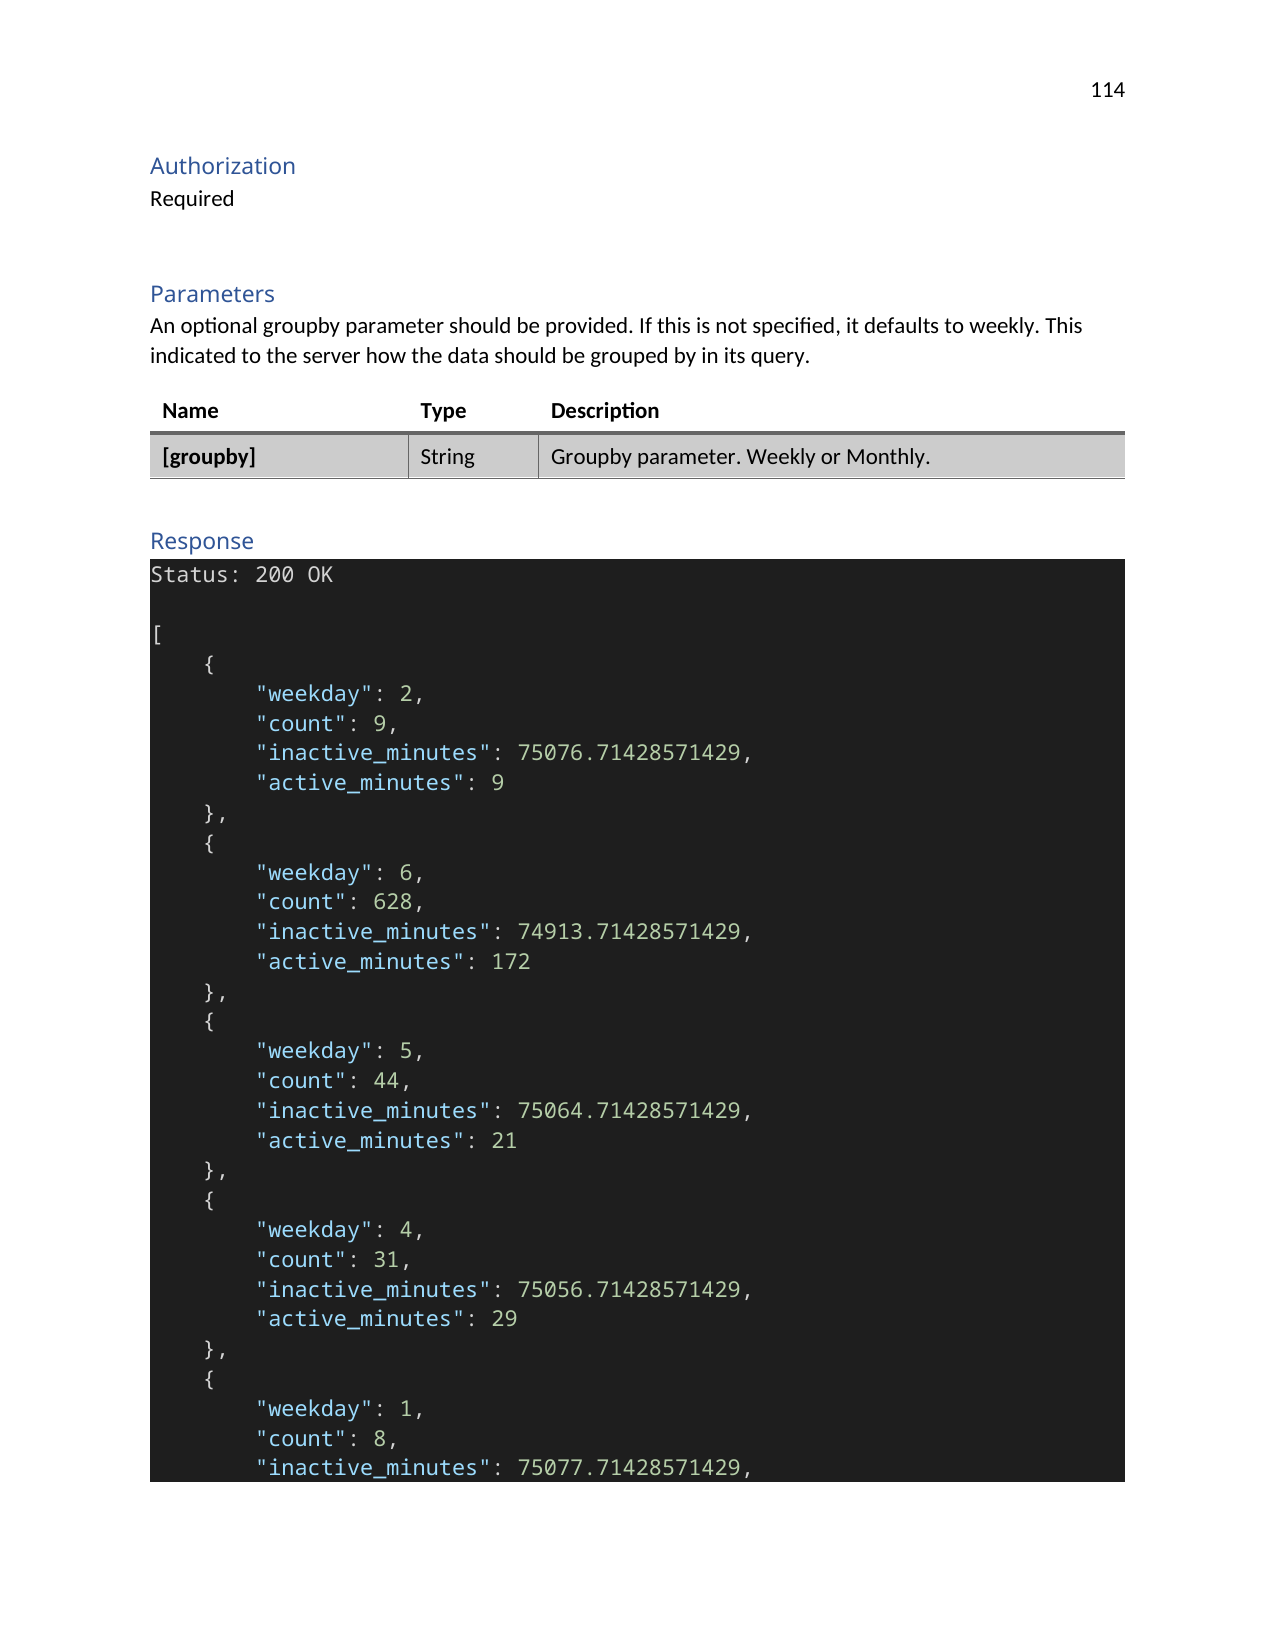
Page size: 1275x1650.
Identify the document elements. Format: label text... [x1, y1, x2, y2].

text { [150, 1184, 1125, 1214]
text "weekday": 1, [150, 1393, 1125, 1423]
text "count": 8, [150, 1423, 1125, 1452]
text [ [150, 618, 1125, 648]
text }, [150, 976, 1125, 1006]
text "inactive_minutes": 75076.71428571429, [150, 737, 1125, 767]
text "active_minutes": 9 [150, 767, 1125, 797]
text "inactive_minutes": 75056.71428571429, [150, 1274, 1125, 1303]
text { [150, 827, 1125, 857]
text { [150, 648, 1125, 678]
text { [150, 1363, 1125, 1393]
subtitle Parameters [150, 277, 1125, 309]
text "inactive_minutes": 75064.71428571429, [150, 1095, 1125, 1125]
text "weekday": 5, [150, 1035, 1125, 1065]
text }, [150, 797, 1125, 827]
text "active_minutes": 172 [150, 946, 1125, 976]
text "count": 628, [150, 886, 1125, 916]
text "active_minutes": 21 [150, 1125, 1125, 1154]
text "count": 44, [150, 1065, 1125, 1095]
text "inactive_minutes": 74913.71428571429, [150, 916, 1125, 946]
table_header Name [150, 388, 408, 431]
table_cell String [409, 435, 538, 477]
text { [150, 1006, 1125, 1035]
text "count": 9, [150, 708, 1125, 737]
table_header Description [539, 388, 1125, 431]
text An optional groupby parameter should be provided. If this is not specified, it defaults to weekly. This indicated to the server how the data should be grouped by in its query. [150, 311, 1125, 369]
text }, [150, 1333, 1125, 1363]
text "weekday": 6, [150, 857, 1125, 886]
table_cell [groupby] [150, 435, 408, 477]
table_header Type [409, 388, 539, 431]
table_cell Groupby parameter. Weekly or Monthly. [539, 435, 1125, 477]
text "count": 31, [150, 1244, 1125, 1274]
text Required [150, 184, 1125, 212]
subtitle Response [150, 525, 1125, 556]
text "inactive_minutes": 75077.71428571429, [150, 1452, 1125, 1482]
text "weekday": 2, [150, 678, 1125, 708]
subtitle Authorization [150, 150, 1125, 181]
text "active_minutes": 29 [150, 1303, 1125, 1333]
text "weekday": 4, [150, 1214, 1125, 1244]
text Status: 200 OK [150, 559, 1125, 588]
text }, [150, 1154, 1125, 1184]
